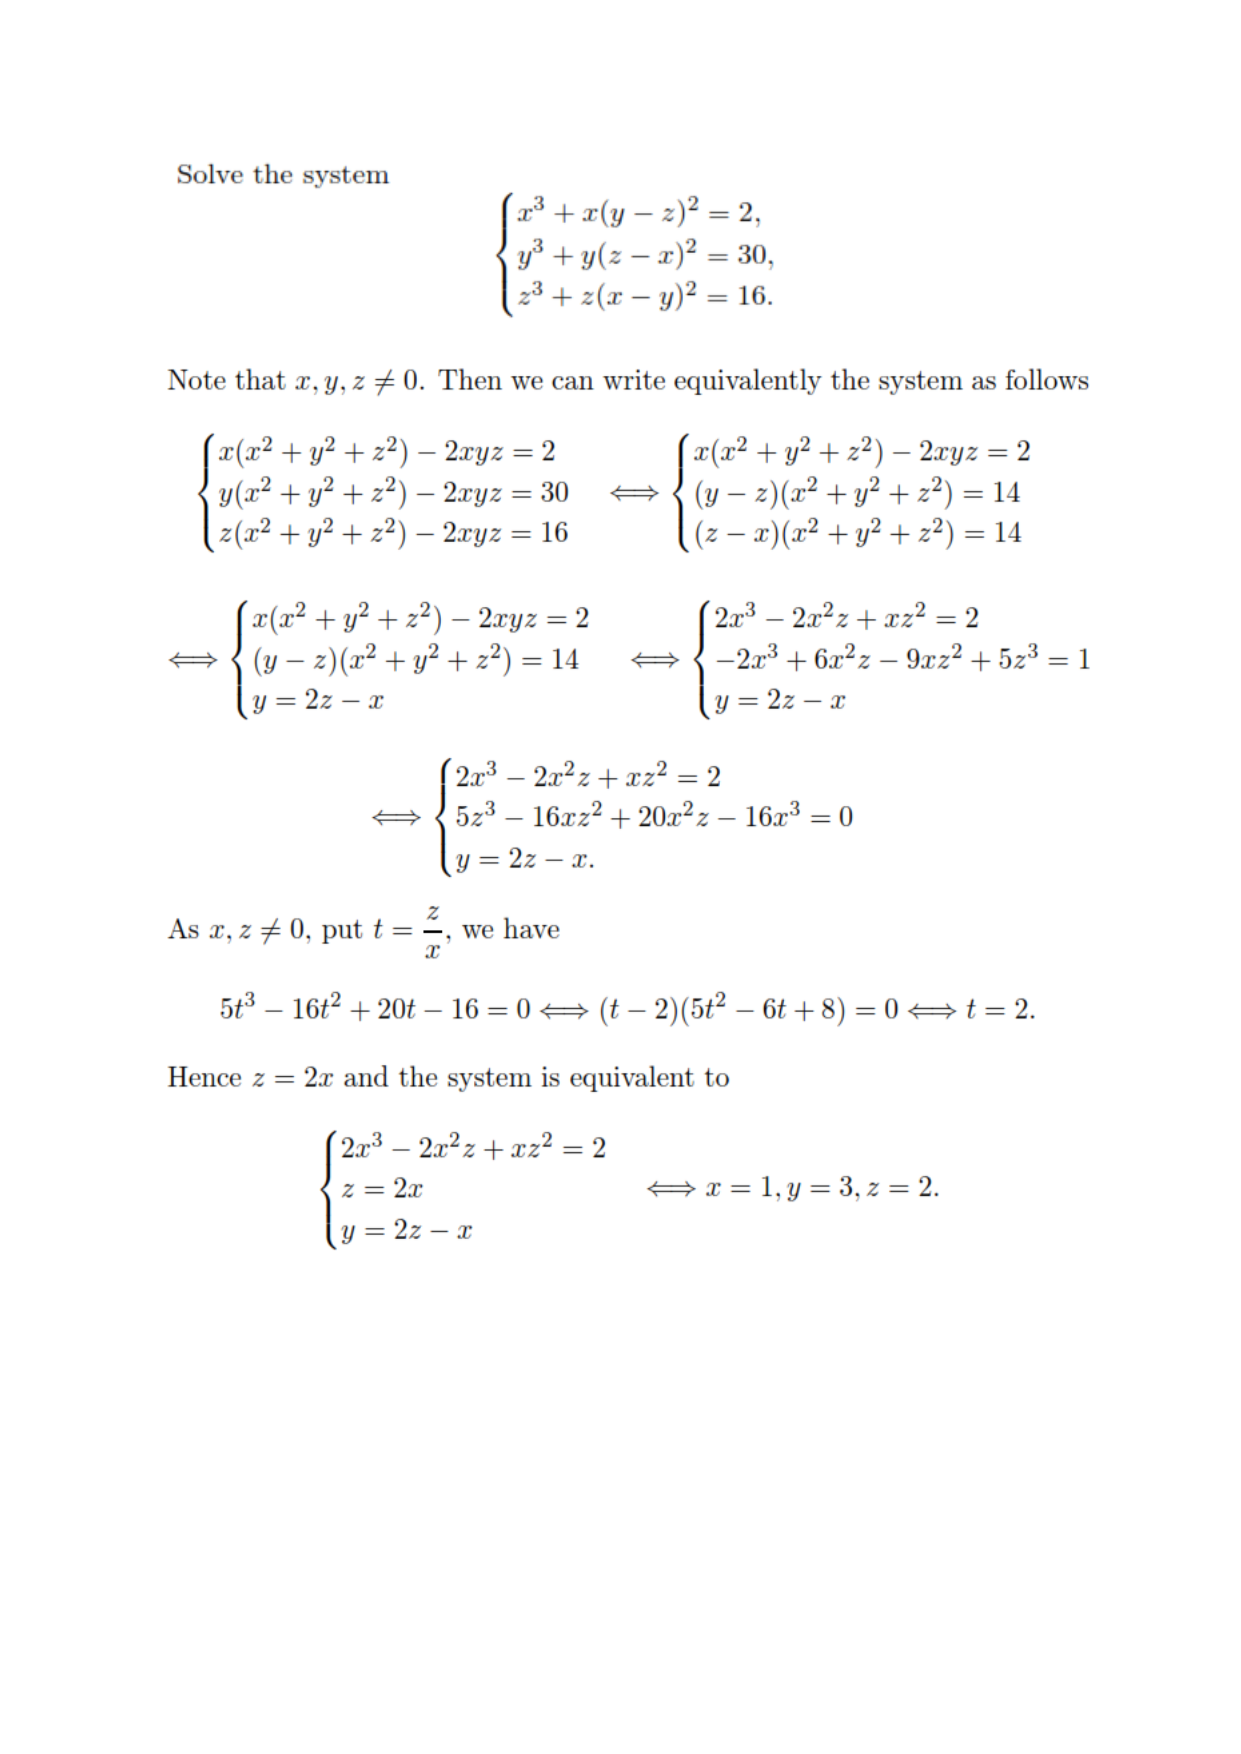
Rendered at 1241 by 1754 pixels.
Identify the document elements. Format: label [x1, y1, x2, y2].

picture [150, 150, 783, 327]
picture [150, 351, 1091, 1263]
